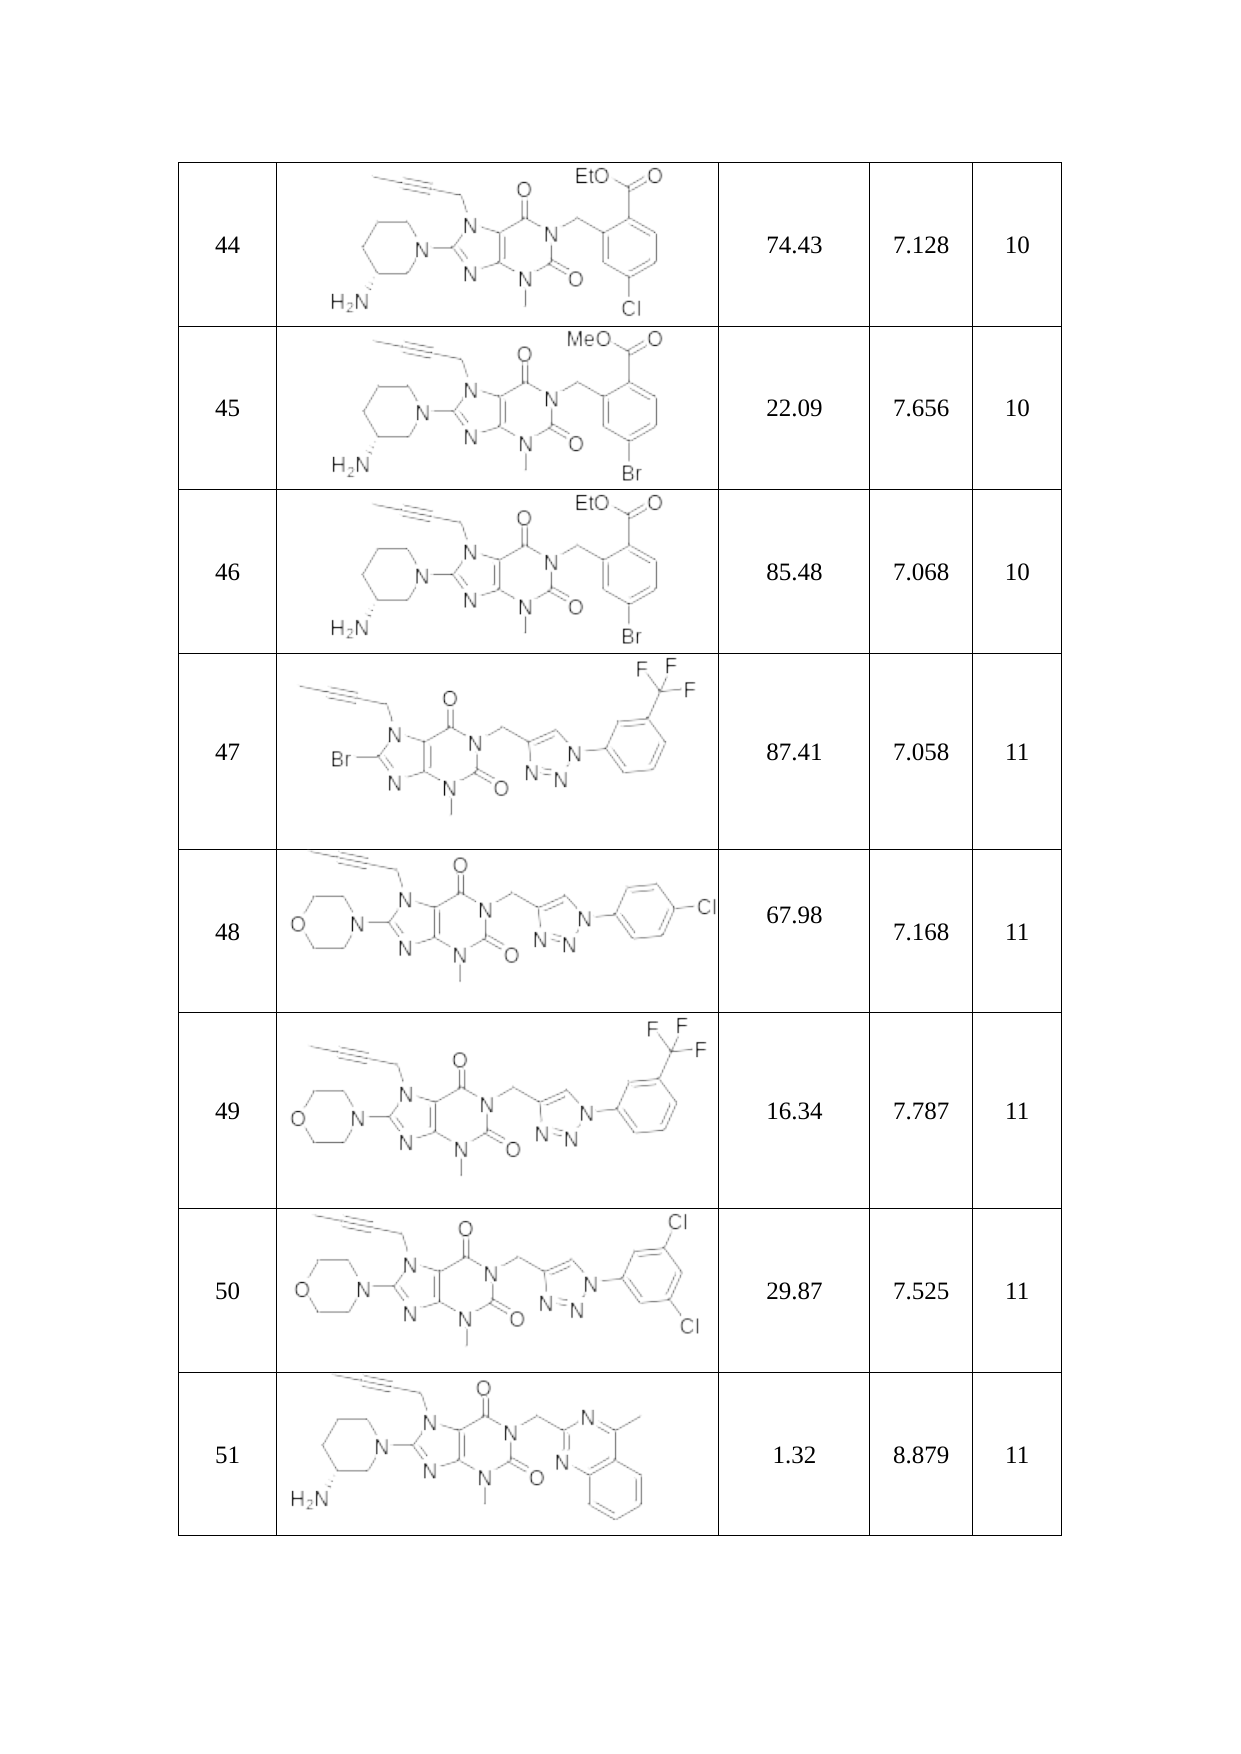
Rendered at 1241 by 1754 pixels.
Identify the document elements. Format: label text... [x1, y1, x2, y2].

table_cell 11 [973, 1013, 1061, 1208]
table_cell [277, 1013, 718, 1208]
table_cell 50 [179, 1209, 276, 1372]
table_cell 7.525 [870, 1209, 972, 1372]
table_cell 47 [179, 654, 276, 849]
table_cell 11 [973, 1373, 1061, 1535]
table_cell [277, 327, 718, 489]
table_cell 7.068 [870, 490, 972, 653]
table_cell 67.98 [719, 850, 869, 1012]
table_cell 49 [179, 1013, 276, 1208]
table_cell [277, 1373, 718, 1535]
table_cell 8.879 [870, 1373, 972, 1535]
table_cell 10 [973, 490, 1061, 653]
table_cell [277, 654, 718, 849]
table_cell 85.48 [719, 490, 869, 653]
table_cell 1.32 [719, 1373, 869, 1535]
table_cell 51 [179, 1373, 276, 1535]
table_cell 10 [973, 327, 1061, 489]
table_cell 44 [179, 163, 276, 326]
table_cell [277, 1209, 718, 1372]
table_cell 7.168 [870, 850, 972, 1012]
table_cell 29.87 [719, 1209, 869, 1372]
table_cell 7.656 [870, 327, 972, 489]
table_cell 7.787 [870, 1013, 972, 1208]
table_cell 11 [973, 654, 1061, 849]
table_cell 11 [973, 1209, 1061, 1372]
table_cell 48 [179, 850, 276, 1012]
table_cell [277, 490, 718, 653]
table_cell 7.128 [870, 163, 972, 326]
table_cell 11 [973, 850, 1061, 1012]
table_cell 46 [179, 490, 276, 653]
table_cell 22.09 [719, 327, 869, 489]
table_cell 87.41 [719, 654, 869, 849]
table_cell [277, 163, 718, 326]
table_cell [277, 850, 718, 1012]
table_cell 7.058 [870, 654, 972, 849]
table_cell 10 [973, 163, 1061, 326]
table_cell 16.34 [719, 1013, 869, 1208]
table_cell 45 [179, 327, 276, 489]
table_cell 74.43 [719, 163, 869, 326]
